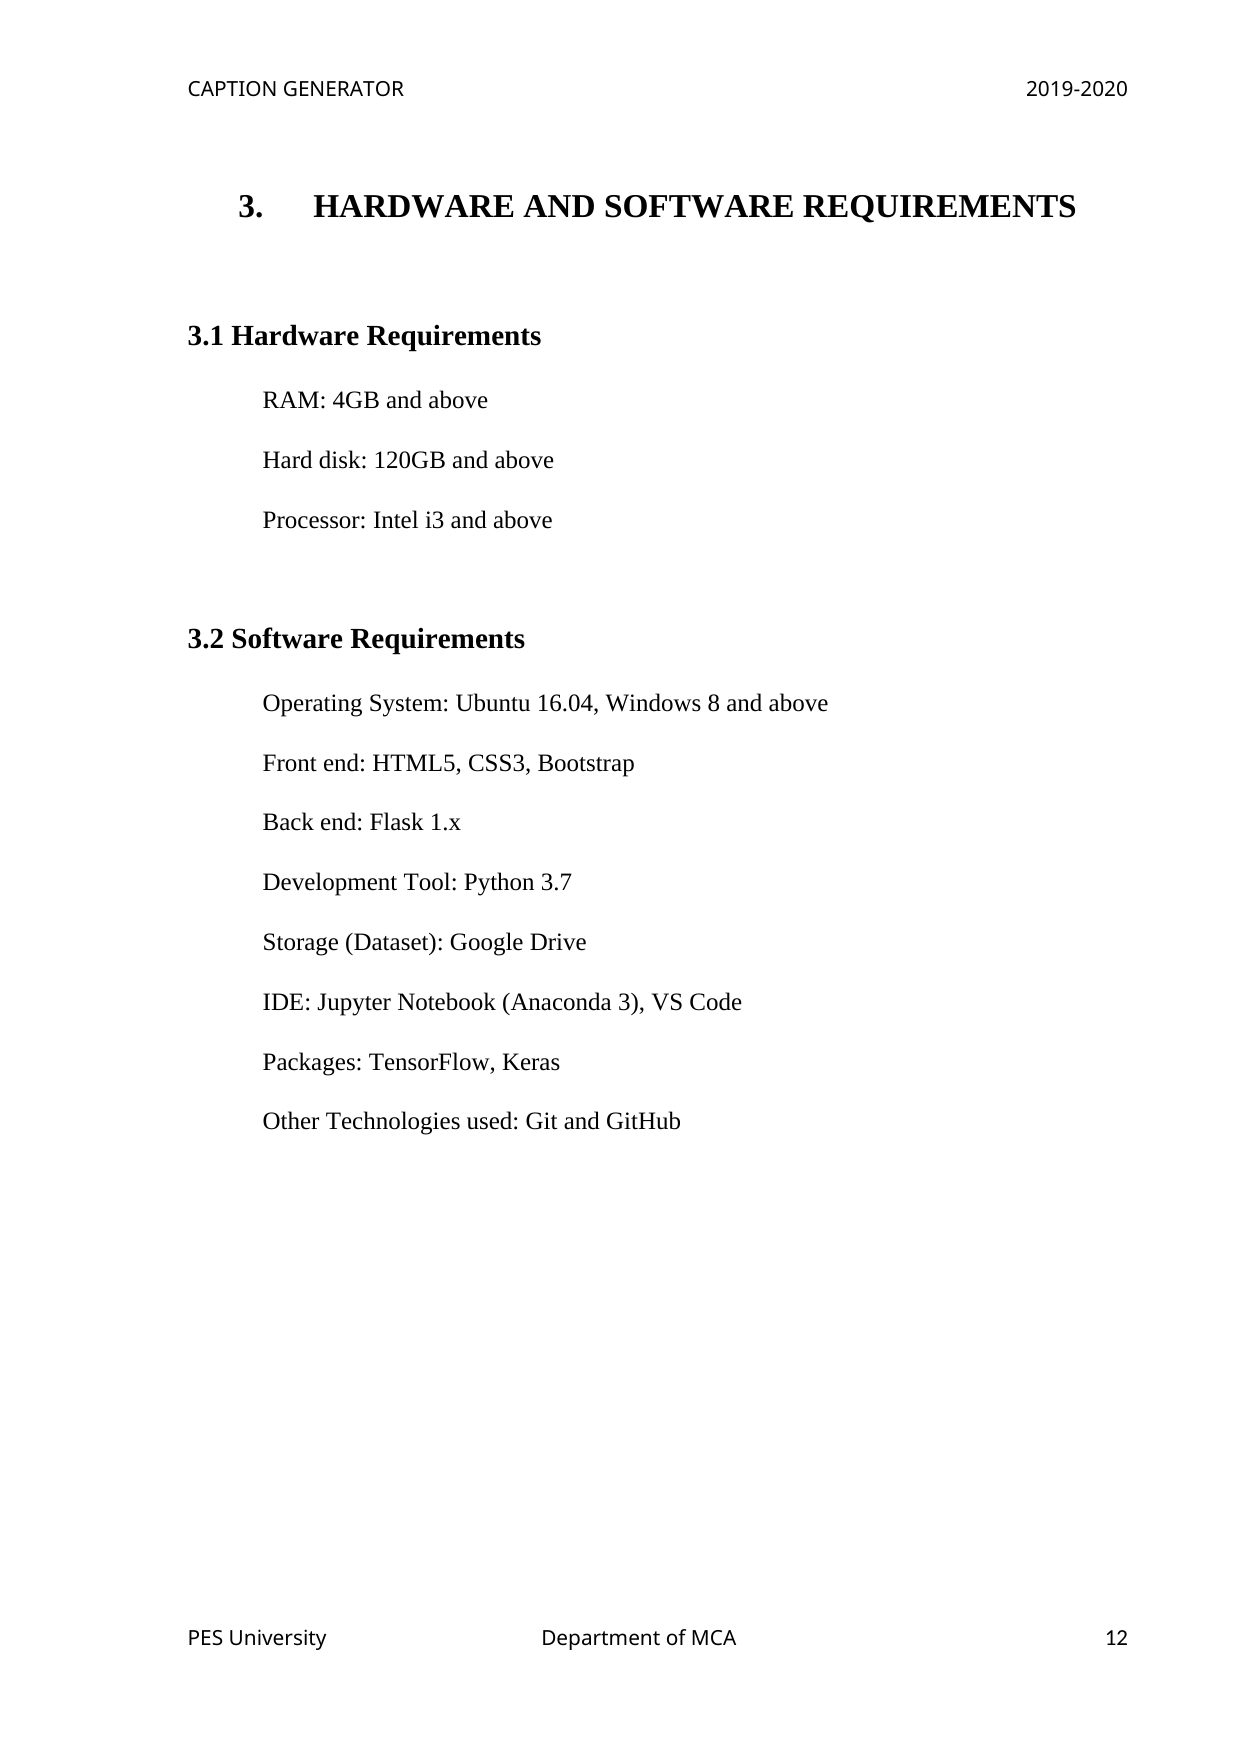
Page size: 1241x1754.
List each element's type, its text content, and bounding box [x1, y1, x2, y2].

text Front end: HTML5, CSS3, Bootstrap [187, 748, 1128, 776]
text Storage (Dataset): Google Drive [187, 927, 1128, 956]
text Development Tool: Python 3.7 [187, 867, 1128, 896]
text Hard disk: 120GB and above [187, 445, 1128, 474]
text RAM: 4GB and above [187, 385, 1128, 414]
text IDE: Jupyter Notebook (Anaconda 3), VS Code [187, 987, 1128, 1016]
text Other Technologies used: Git and GitHub [187, 1106, 1128, 1135]
text Processor: Intel i3 and above [187, 505, 1128, 534]
text Back end: Flask 1.x [187, 807, 1128, 836]
list HARDWARE AND SOFTWARE REQUIREMENTS [187, 187, 1128, 225]
text Packages: TensorFlow, Keras [187, 1047, 1128, 1075]
text 3.1 Hardware Requirements [187, 318, 1128, 352]
text 3.2 Software Requirements [187, 621, 1128, 654]
text Operating System: Ubuntu 16.04, Windows 8 and above [187, 688, 1128, 717]
